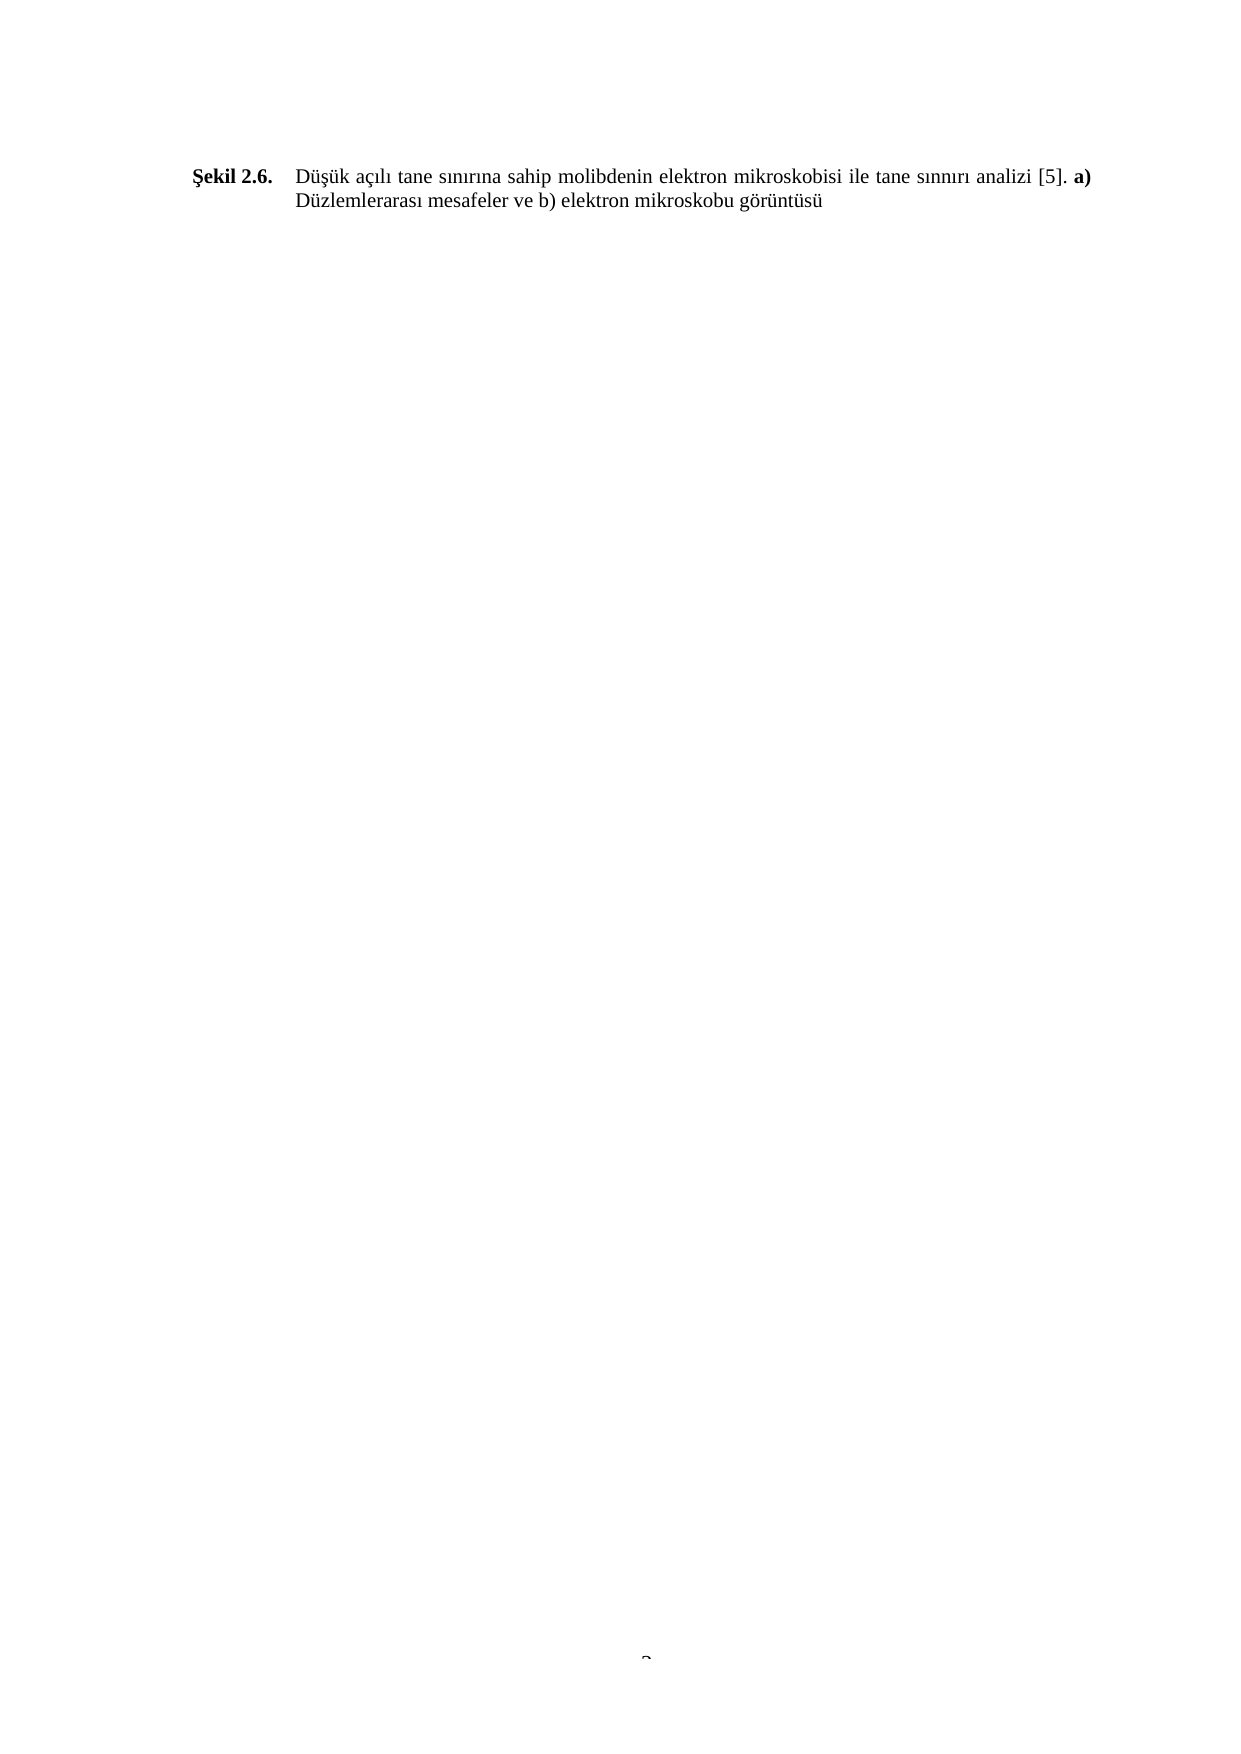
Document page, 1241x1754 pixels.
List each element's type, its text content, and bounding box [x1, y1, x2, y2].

text Şekil 2.6. Düşük açılı tane sınırına sahip molibdenin elektron mikroskobisi ile tane sınnırı analizi [5]. a) [192, 164, 1126, 188]
text Düzlemlerarası mesafeler ve b) elektron mikroskobu görüntüsü [295, 188, 1126, 212]
